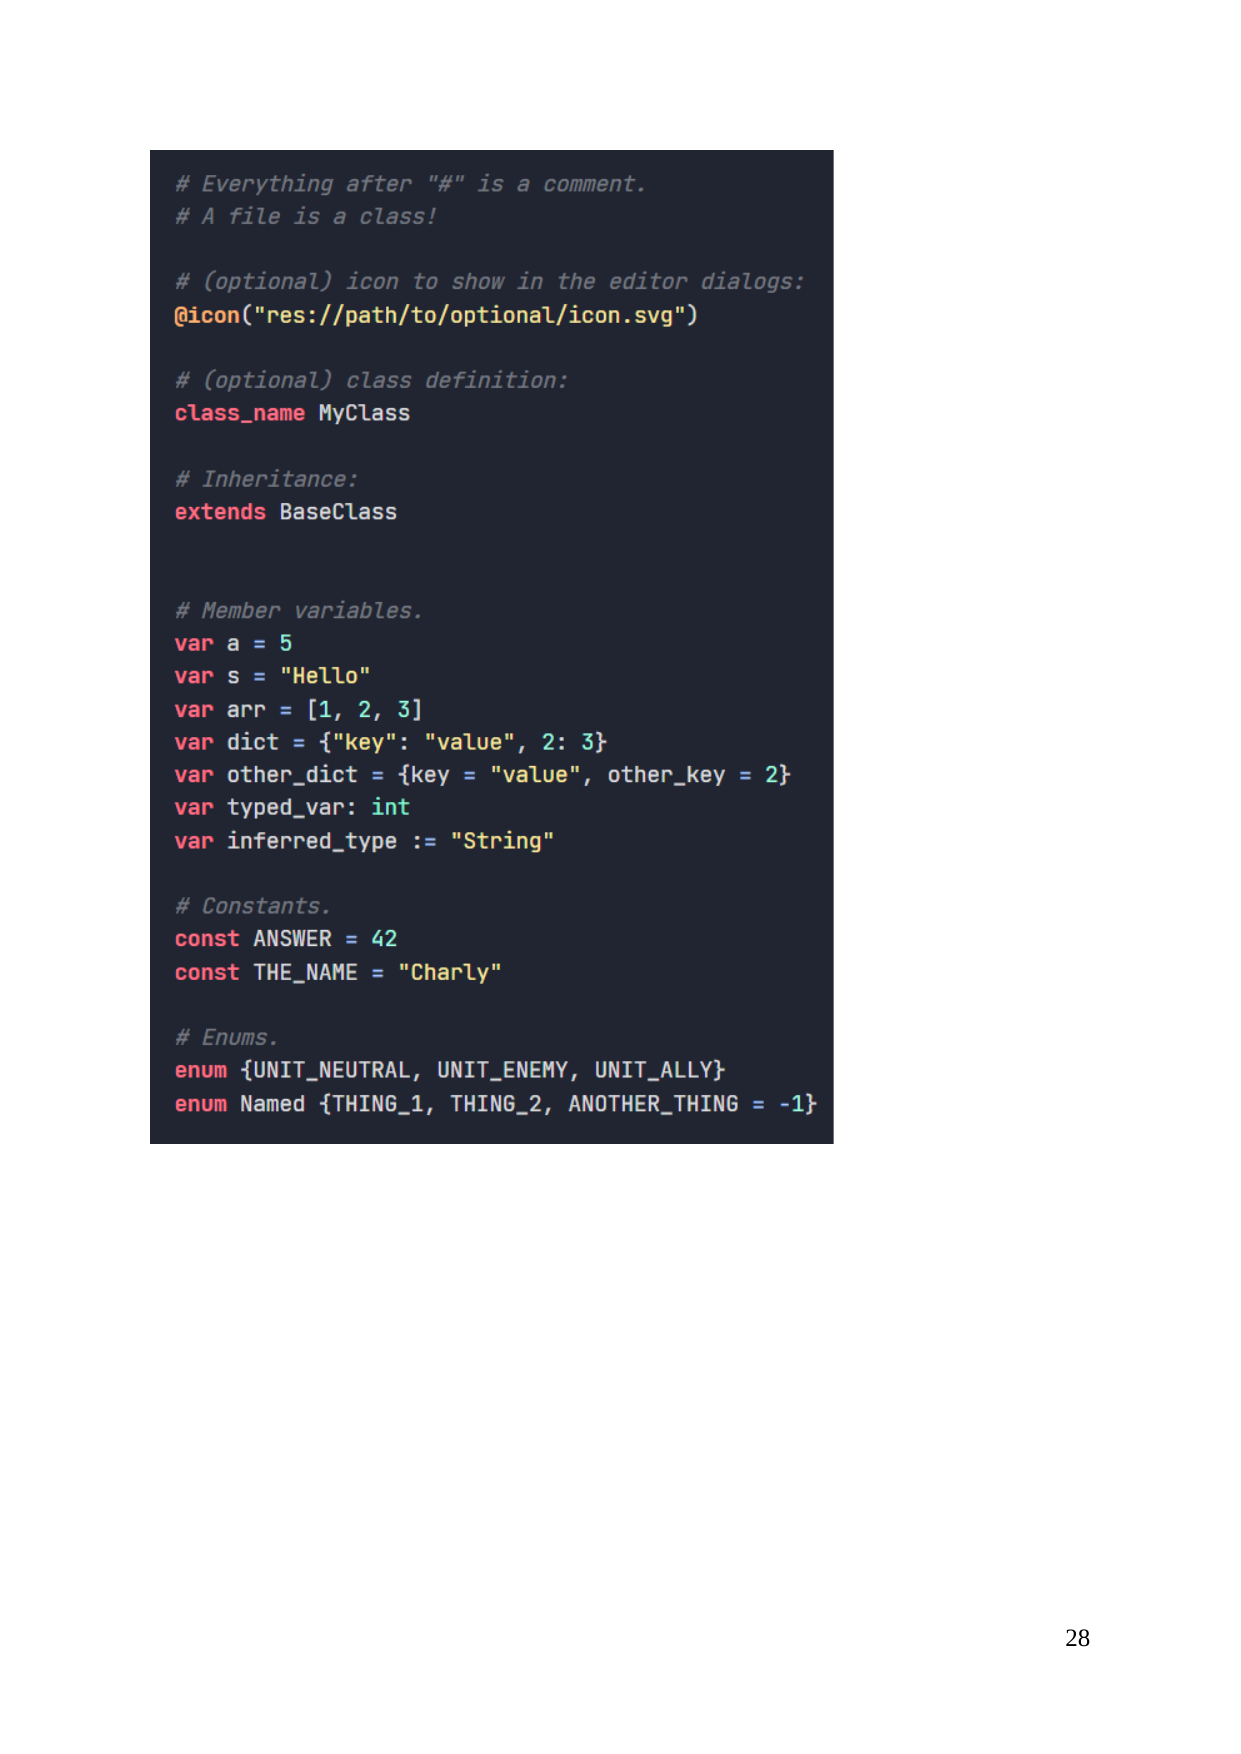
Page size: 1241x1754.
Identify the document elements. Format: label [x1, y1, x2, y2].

picture [150, 150, 834, 1144]
